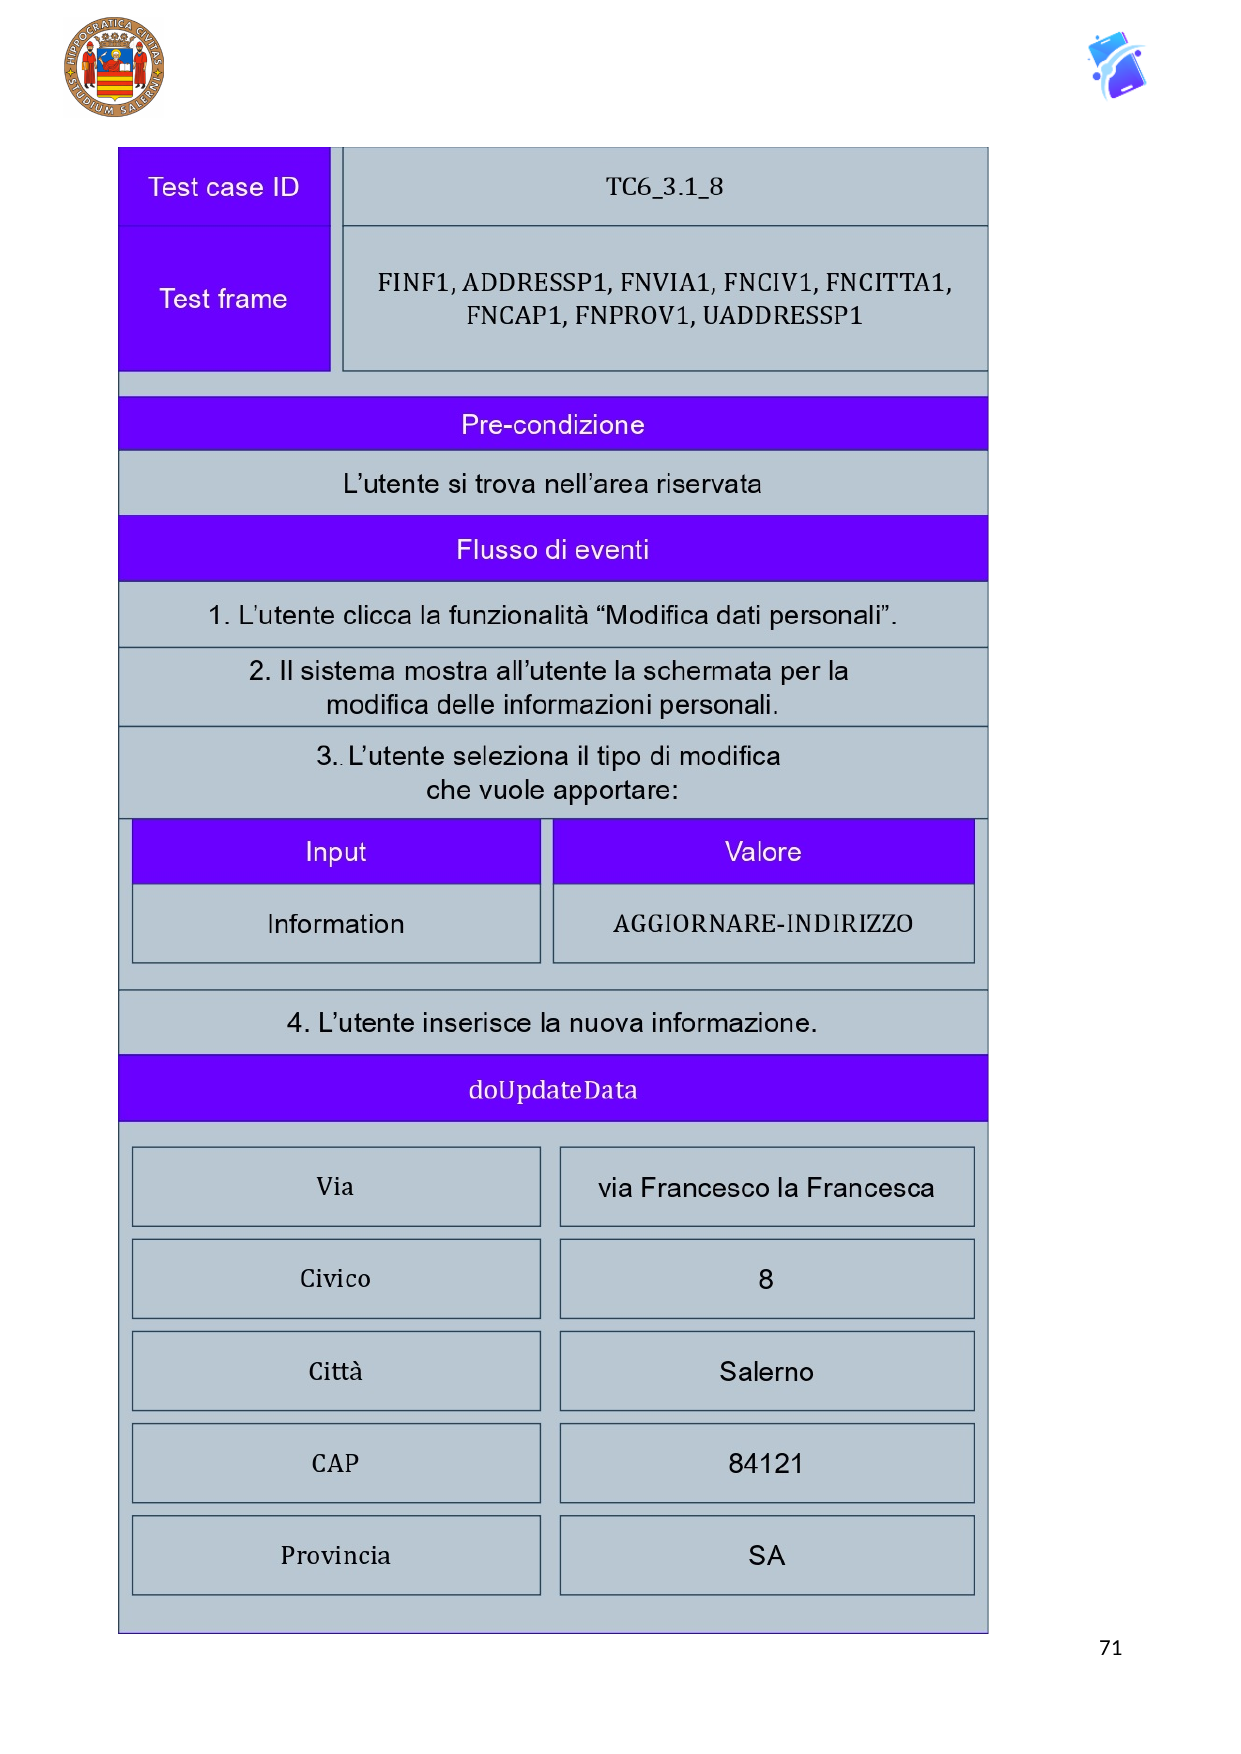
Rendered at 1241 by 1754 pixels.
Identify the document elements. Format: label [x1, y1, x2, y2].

picture [1061, 11, 1174, 133]
picture [118, 147, 989, 1634]
picture [63, 17, 164, 118]
